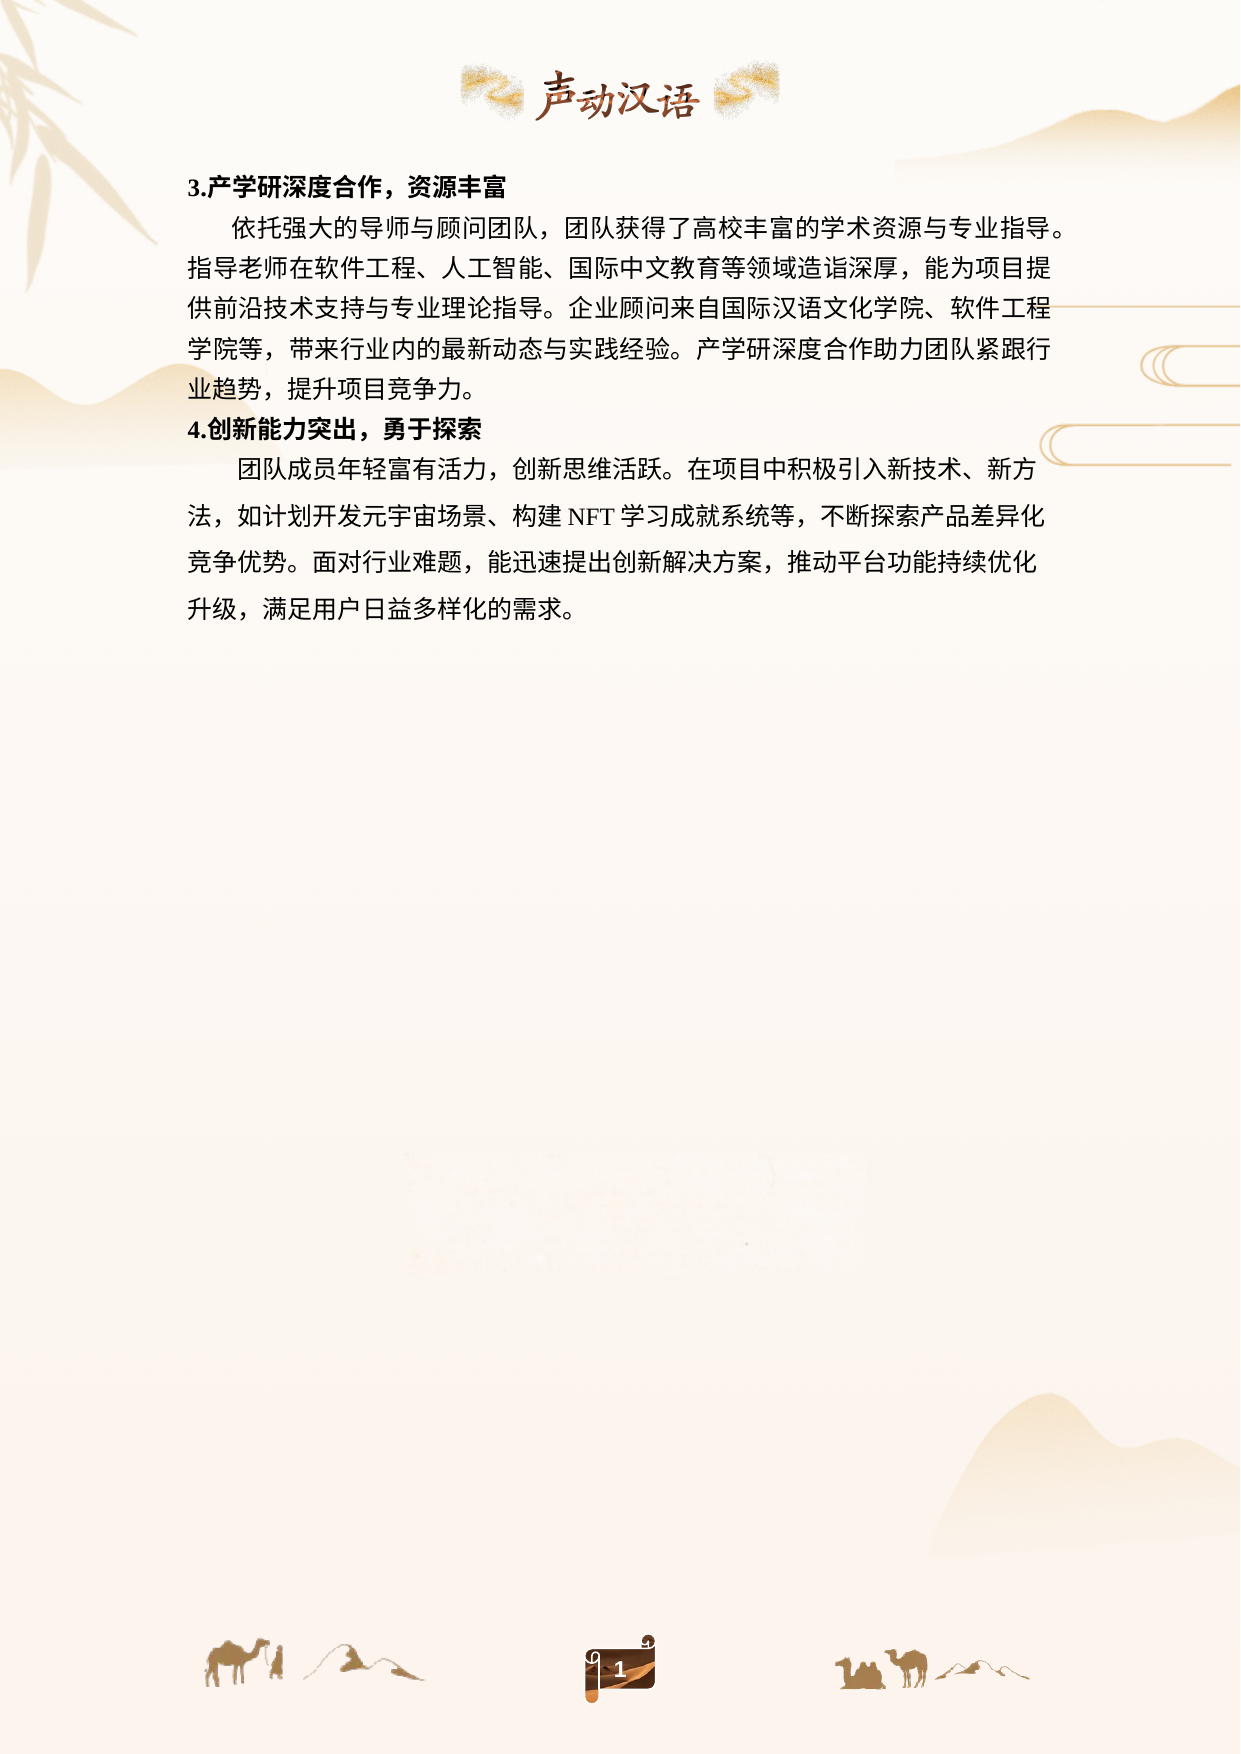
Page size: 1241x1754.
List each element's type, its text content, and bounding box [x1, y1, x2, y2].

text 3.产学研深度合作，资源丰富 [187, 166, 1053, 206]
text 依托强大的导师与顾问团队，团队获得了高校丰富的学术资源与专业指导。指导老师在软件工程、人工智能、国际中文教育等领域造诣深厚，能为项目提供前沿技术支持与专业理论指导。企业顾问来自国际汉语文化学院、软件工程学院等，带来行业内的最新动态与实践经验。产学研深度合作助力团队紧跟行业趋势，提升项目竞争力。 [187, 206, 1053, 408]
text 4.创新能力突出，勇于探索 [187, 408, 1053, 448]
picture [0, 0, 1241, 1754]
text 团队成员年轻富有活力，创新思维活跃。在项目中积极引入新技术、新方法，如计划开发元宇宙场景、构建NFT学习成就系统等，不断探索产品差异化竞争优势。面对行业难题，能迅速提出创新解决方案，推动平台功能持续优化升级，满足用户日益多样化的需求。 [187, 448, 1053, 627]
